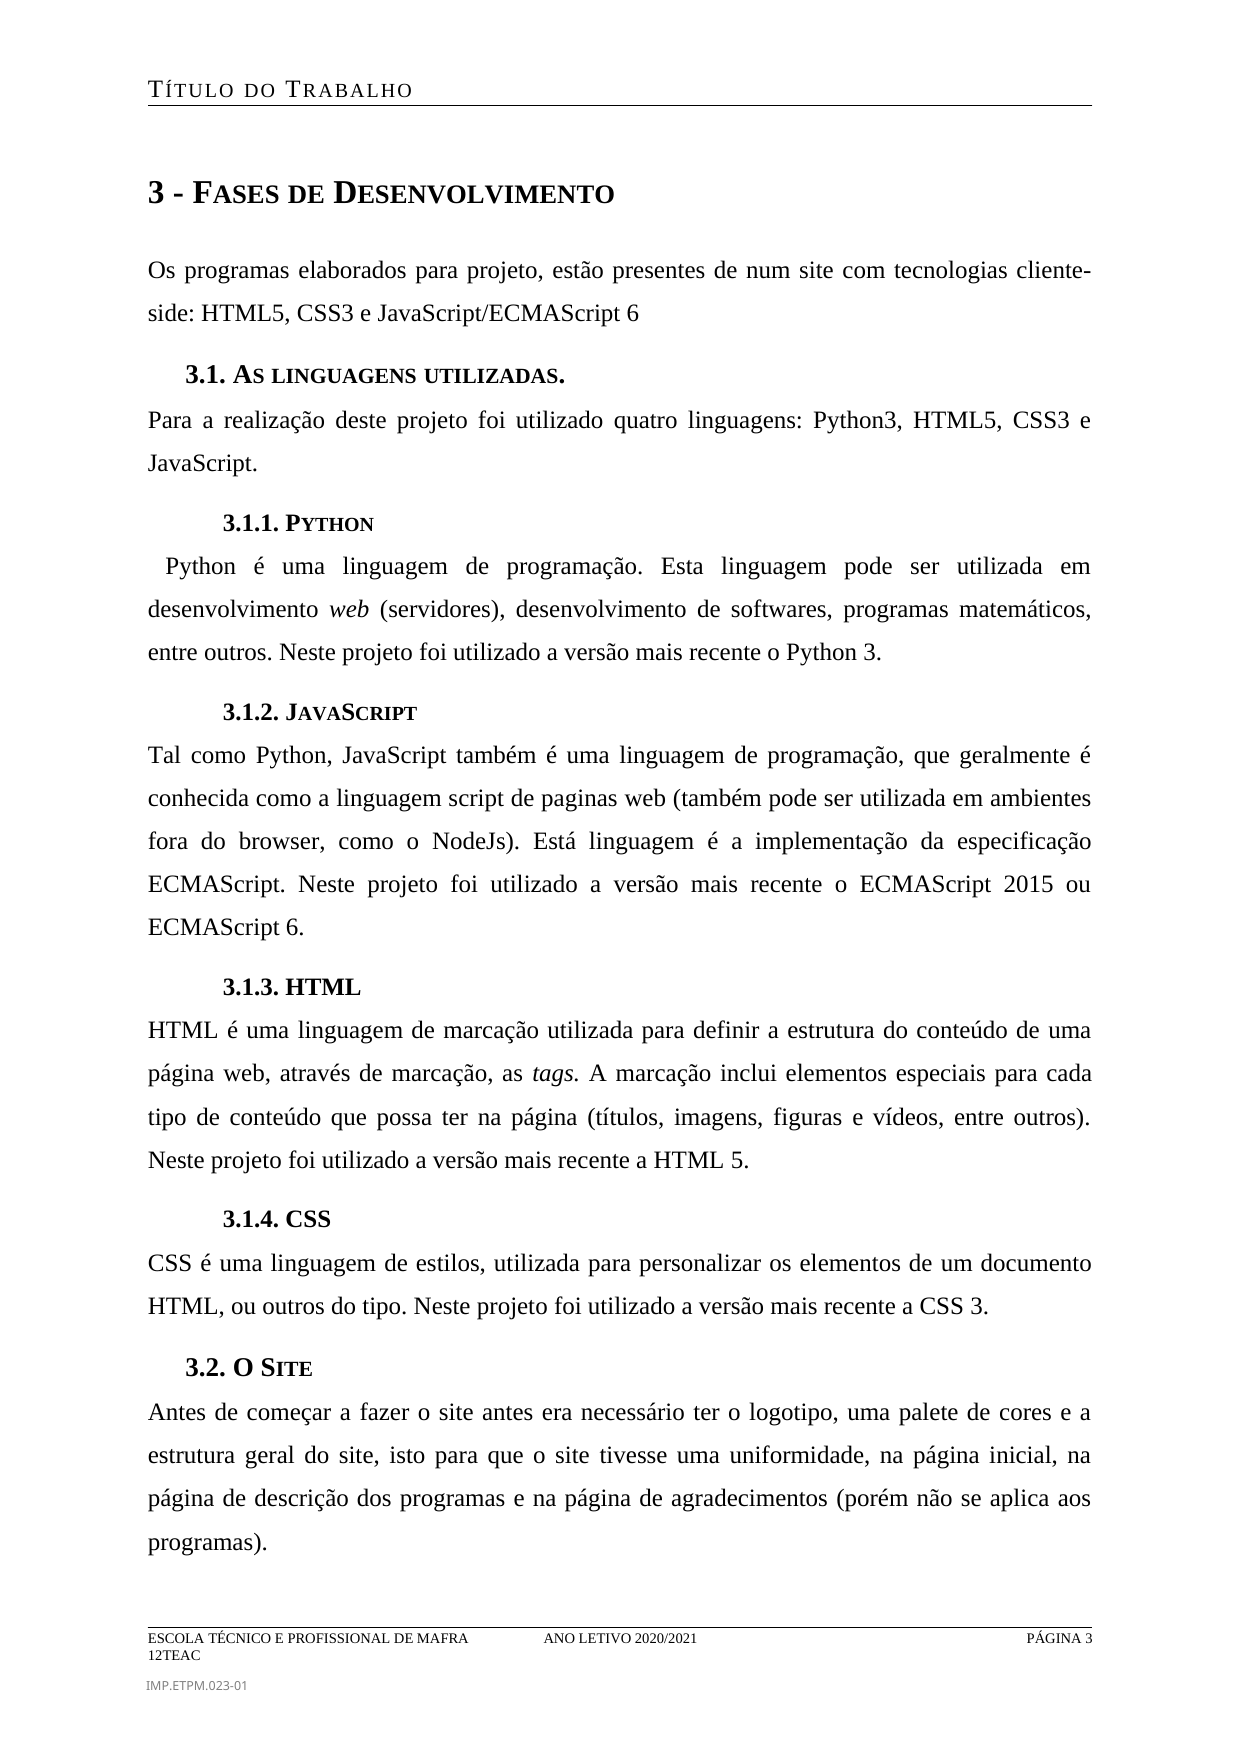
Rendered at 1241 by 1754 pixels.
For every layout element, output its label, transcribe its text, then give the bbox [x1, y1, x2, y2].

text HTML é uma linguagem de marcação utilizada para definir a estrutura do conteúdo de uma página web, através de marcação, as tags. A marcação inclui elementos especiais para cada tipo de conteúdo que possa ter na página (títulos, imagens, figuras e vídeos, entre outros). Neste projeto foi utilizado a versão mais recente a HTML 5. [148, 1015, 1092, 1173]
subtitle O Site [185, 1351, 1092, 1382]
subtitle Python [223, 508, 1092, 536]
text Para a realização deste projeto foi utilizado quatro linguagens: Python3, HTML5, CSS3 e JavaScript. [148, 405, 1092, 477]
text CSS é uma linguagem de estilos, utilizada para personalizar os elementos de um documento HTML, ou outros do tipo. Neste projeto foi utilizado a versão mais recente a CSS 3. [148, 1248, 1092, 1319]
subtitle JavaScript [223, 697, 1092, 726]
text Tal como Python, JavaScript também é uma linguagem de programação, que geralmente é conhecida como a linguagem script de paginas web (também pode ser utilizada em ambientes fora do browser, como o NodeJs). Está linguagem é a implementação da especificação ECMAScript. Neste projeto foi utilizado a versão mais recente o ECMAScript 2015 ou ECMAScript 6. [148, 740, 1092, 941]
subtitle Fases de Desenvolvimento [148, 173, 1092, 211]
text Python é uma linguagem de programação. Esta linguagem pode ser utilizada em desenvolvimento web (servidores), desenvolvimento de softwares, programas matemáticos, entre outros. Neste projeto foi utilizado a versão mais recente o Python 3. [148, 551, 1092, 666]
subtitle HTML [223, 972, 1092, 1001]
text Os programas elaborados para projeto, estão presentes de num site com tecnologias cliente-side: HTML5, CSS3 e JavaScript/ECMAScript 6 [148, 255, 1092, 327]
text Antes de começar a fazer o site antes era necessário ter o logotipo, uma palete de cores e a estrutura geral do site, isto para que o site tivesse uma uniformidade, na página inicial, na página de descrição dos programas e na página de agradecimentos (porém não se aplica aos programas). [148, 1397, 1092, 1555]
subtitle As linguagens utilizadas. [185, 358, 1092, 389]
subtitle CSS [223, 1204, 1092, 1233]
